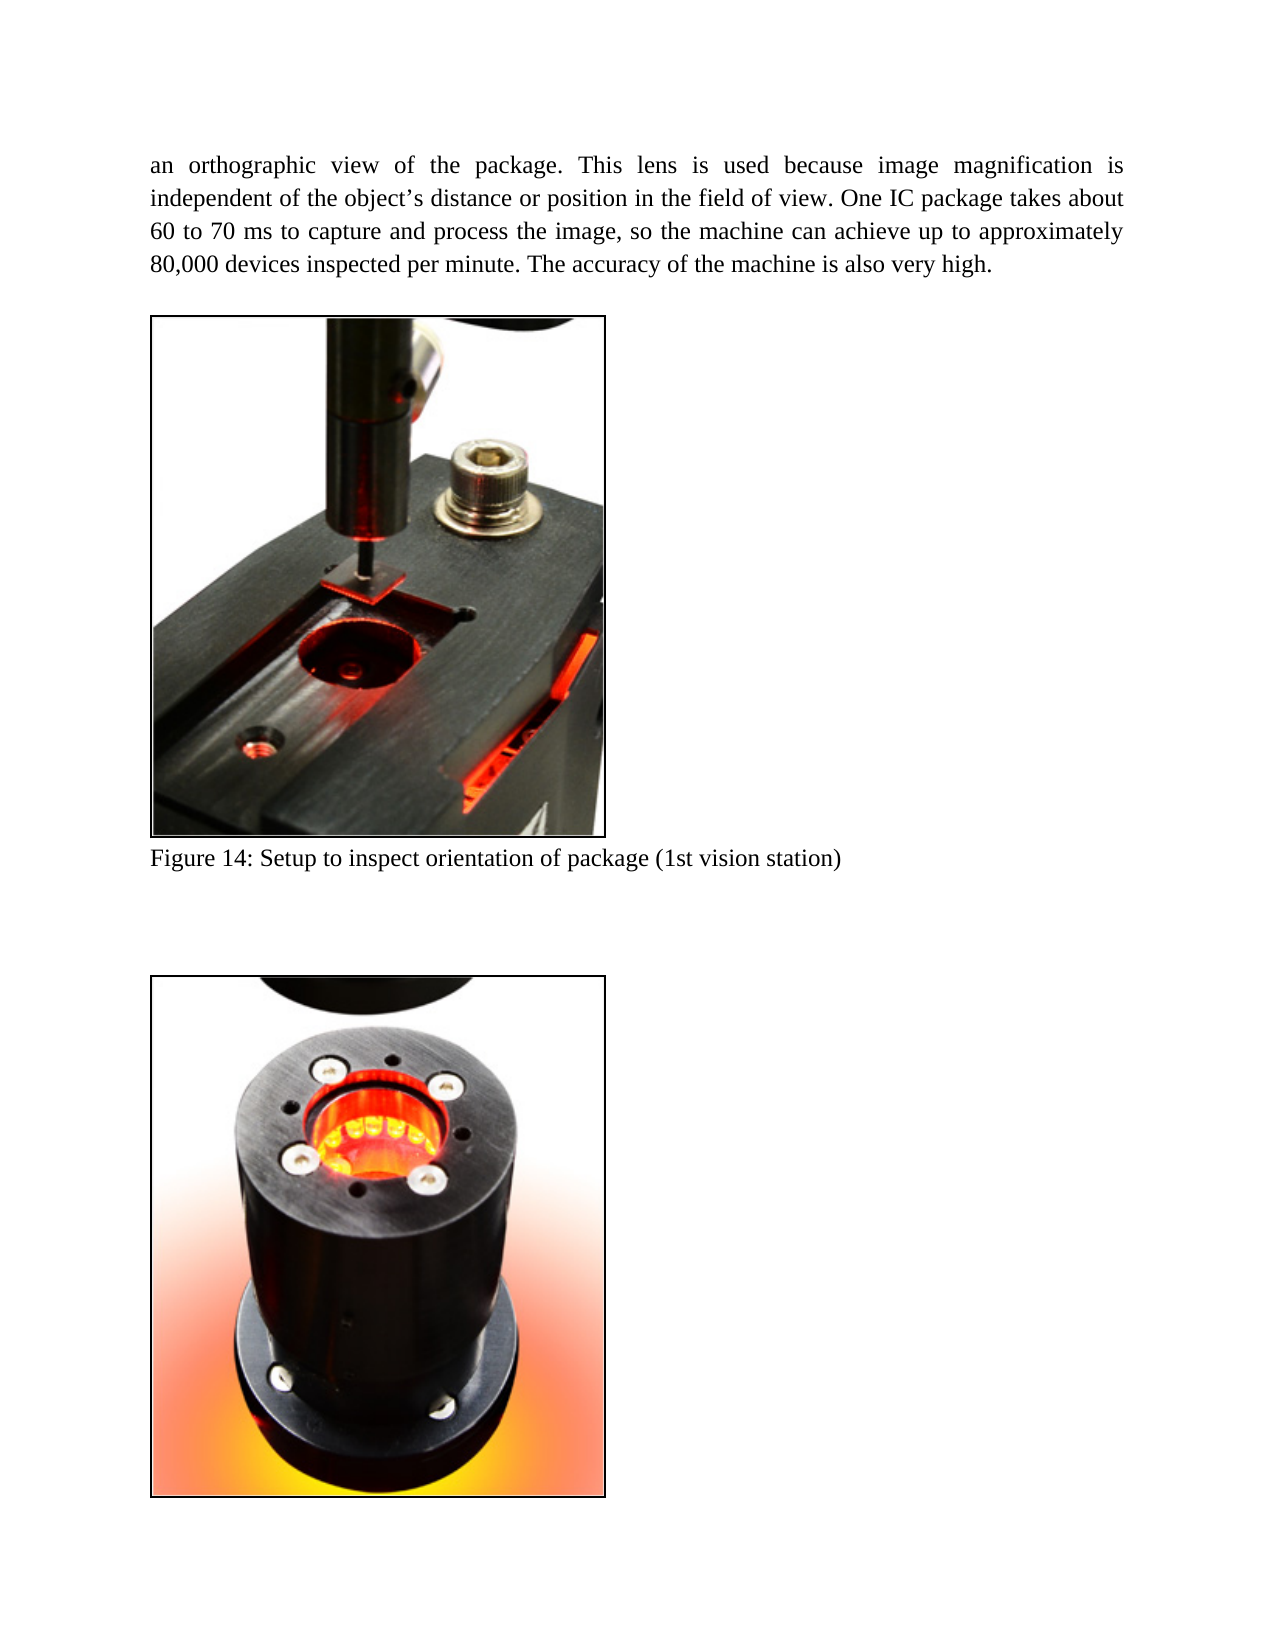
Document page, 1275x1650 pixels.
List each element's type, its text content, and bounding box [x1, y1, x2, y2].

text Figure 14: Setup to inspect orientation of package (1st vision station) [150, 843, 1125, 872]
picture [152, 317, 604, 836]
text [150, 150, 1125, 278]
picture [152, 977, 604, 1496]
